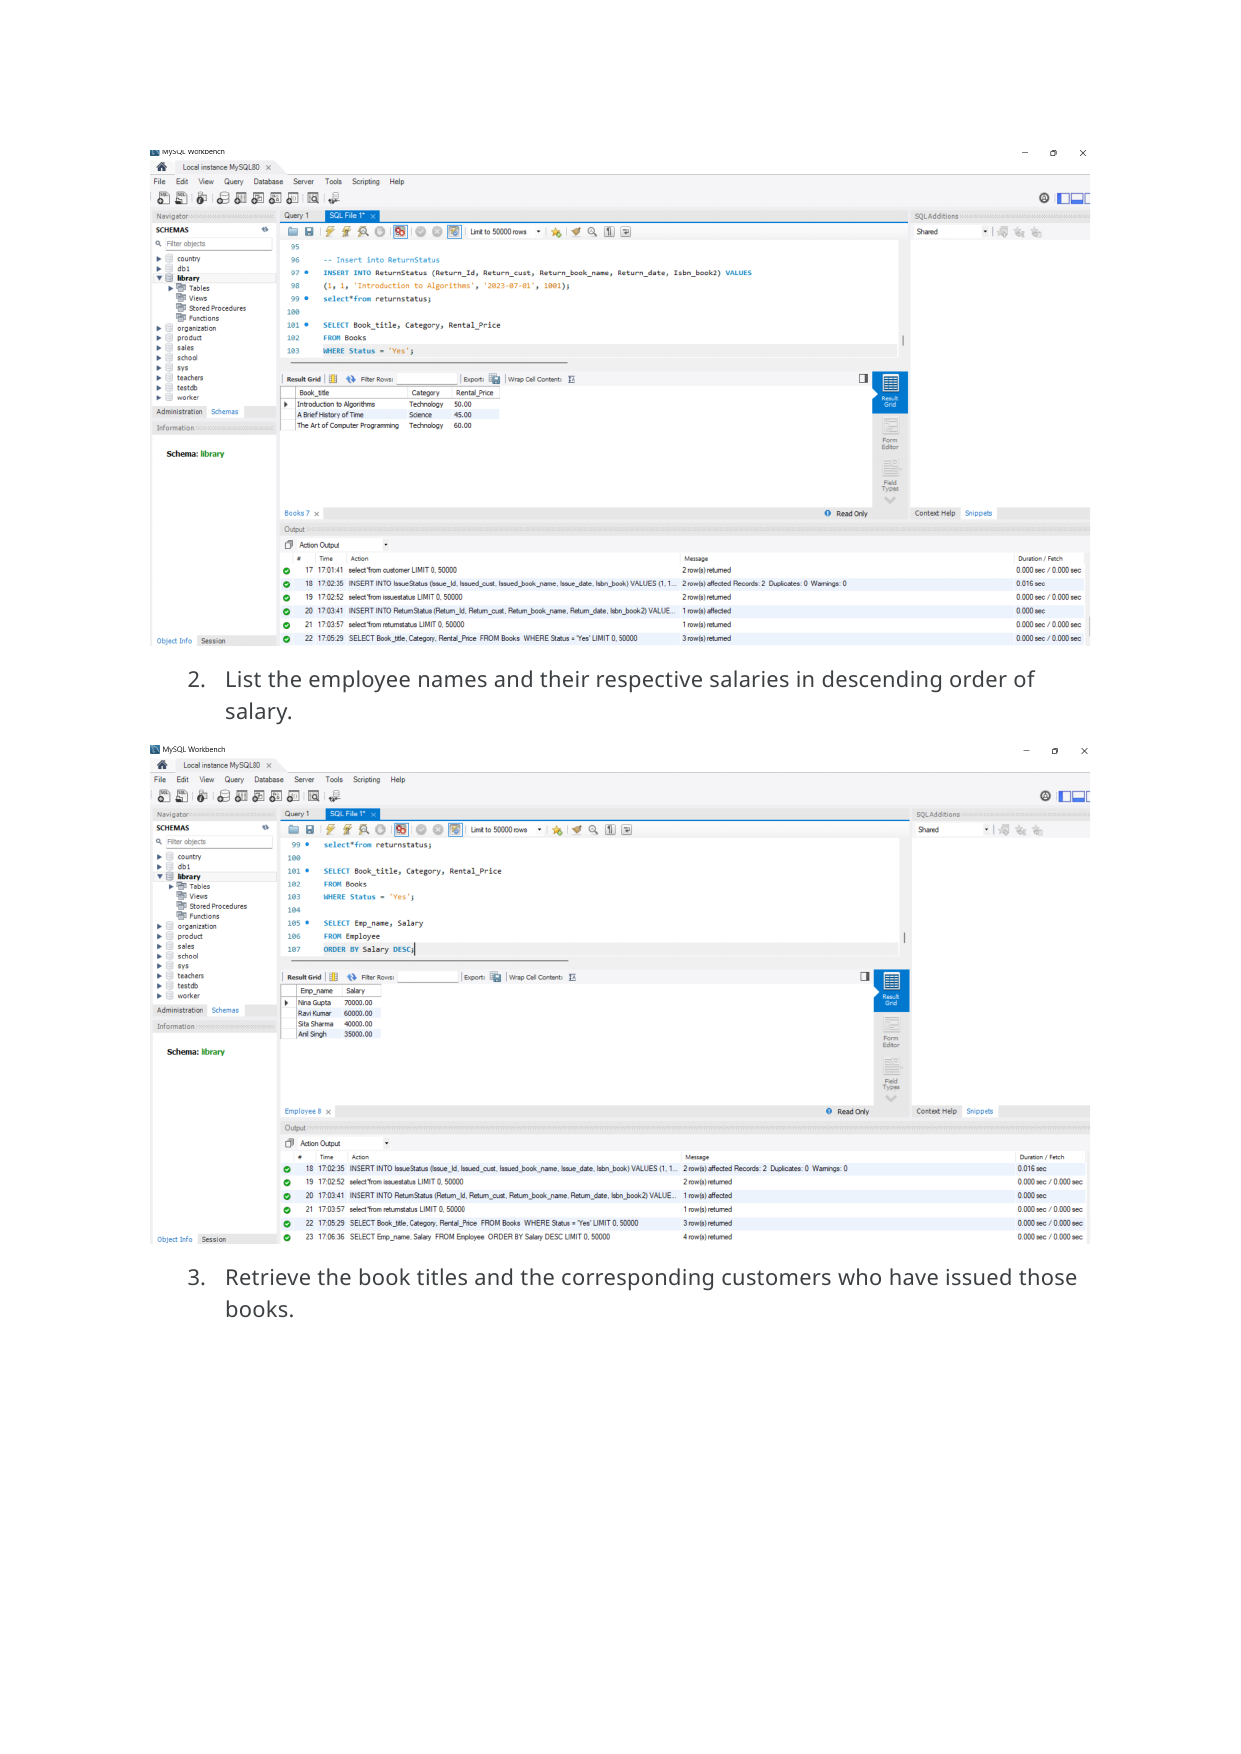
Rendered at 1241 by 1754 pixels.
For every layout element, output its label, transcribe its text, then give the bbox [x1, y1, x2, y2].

list List the employee names and their respective salaries in descending order of salary. [187, 664, 1090, 726]
picture [150, 745, 1091, 1244]
list Retrieve the book titles and the corresponding customers who have issued those books. [187, 1262, 1090, 1324]
picture [150, 150, 1091, 646]
